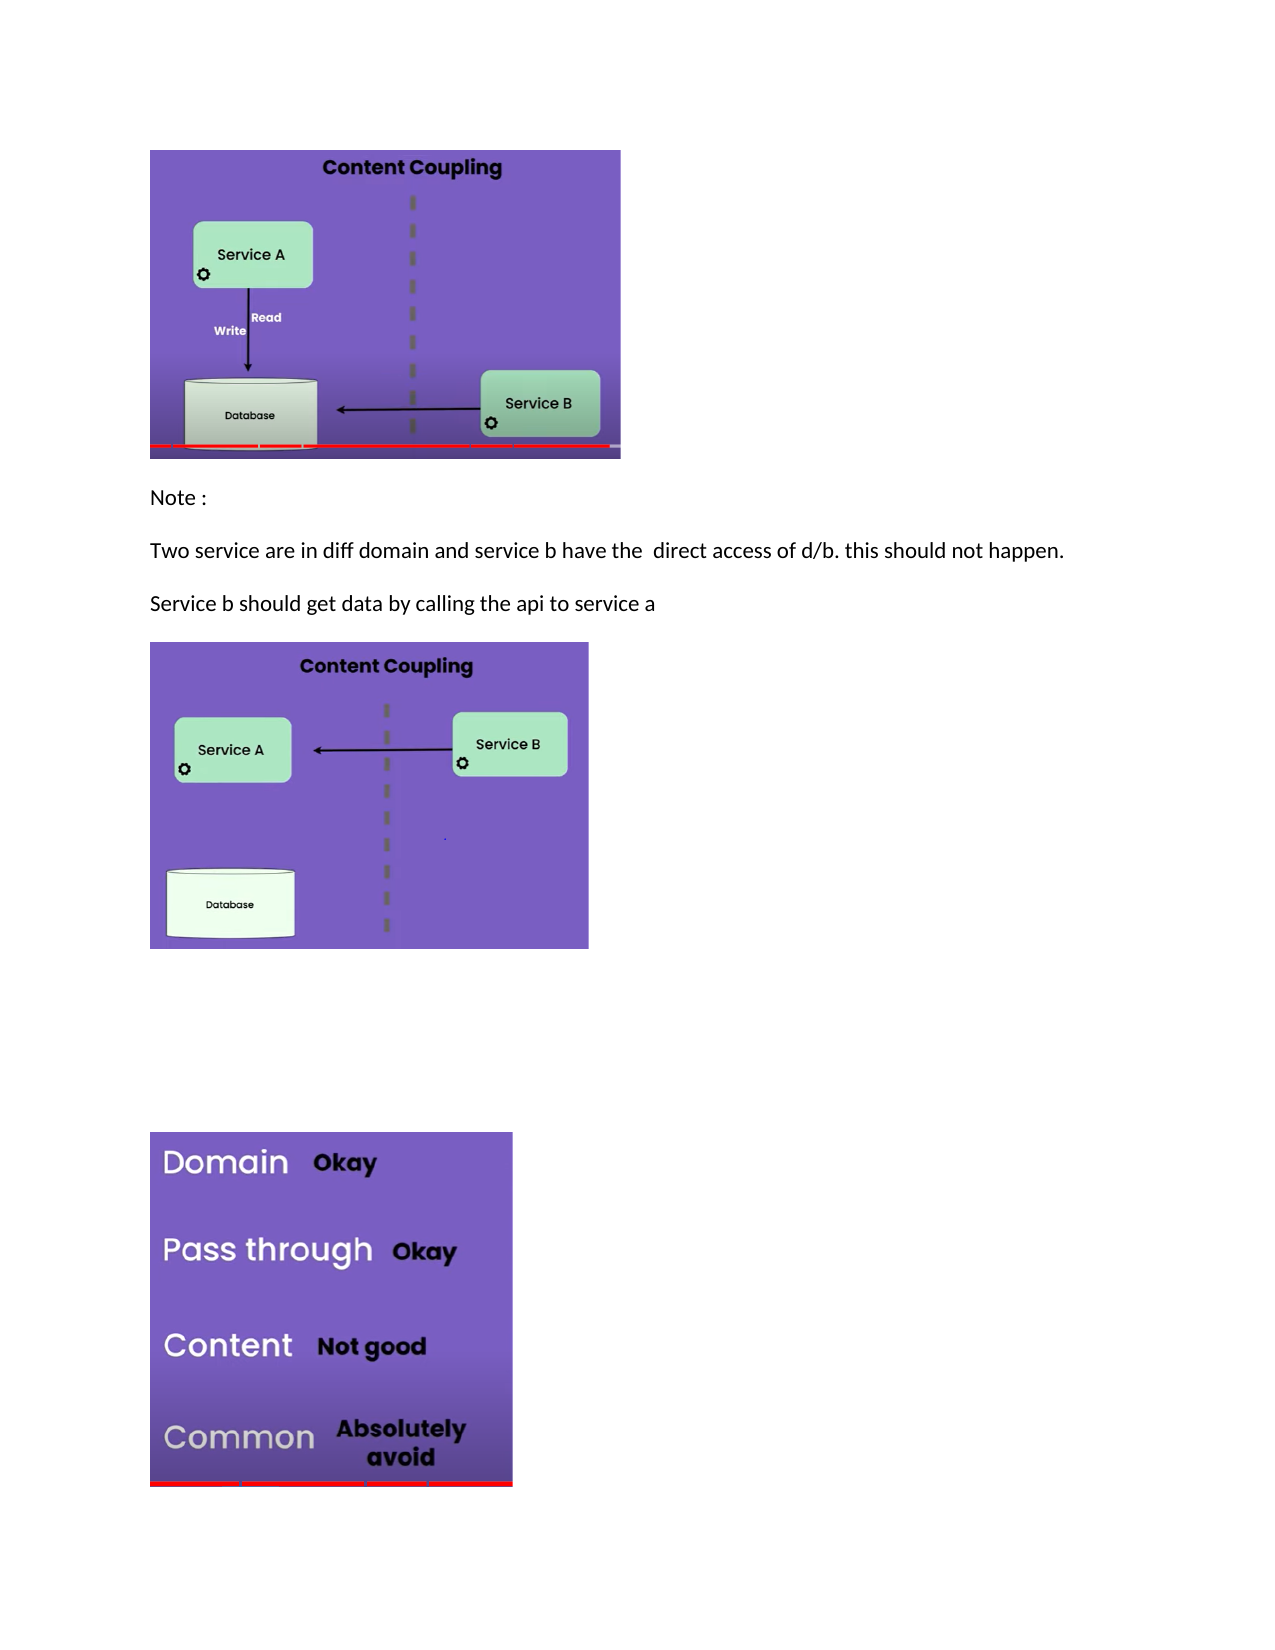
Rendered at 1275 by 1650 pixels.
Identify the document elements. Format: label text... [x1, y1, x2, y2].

text Two service are in diff domain and service b have the direct access of d/b. this should not happen. [150, 536, 1125, 564]
picture [150, 1132, 513, 1487]
text Note : [150, 483, 1125, 511]
text Service b should get data by calling the api to service a [150, 589, 1125, 617]
picture [150, 642, 589, 949]
picture [150, 150, 621, 459]
